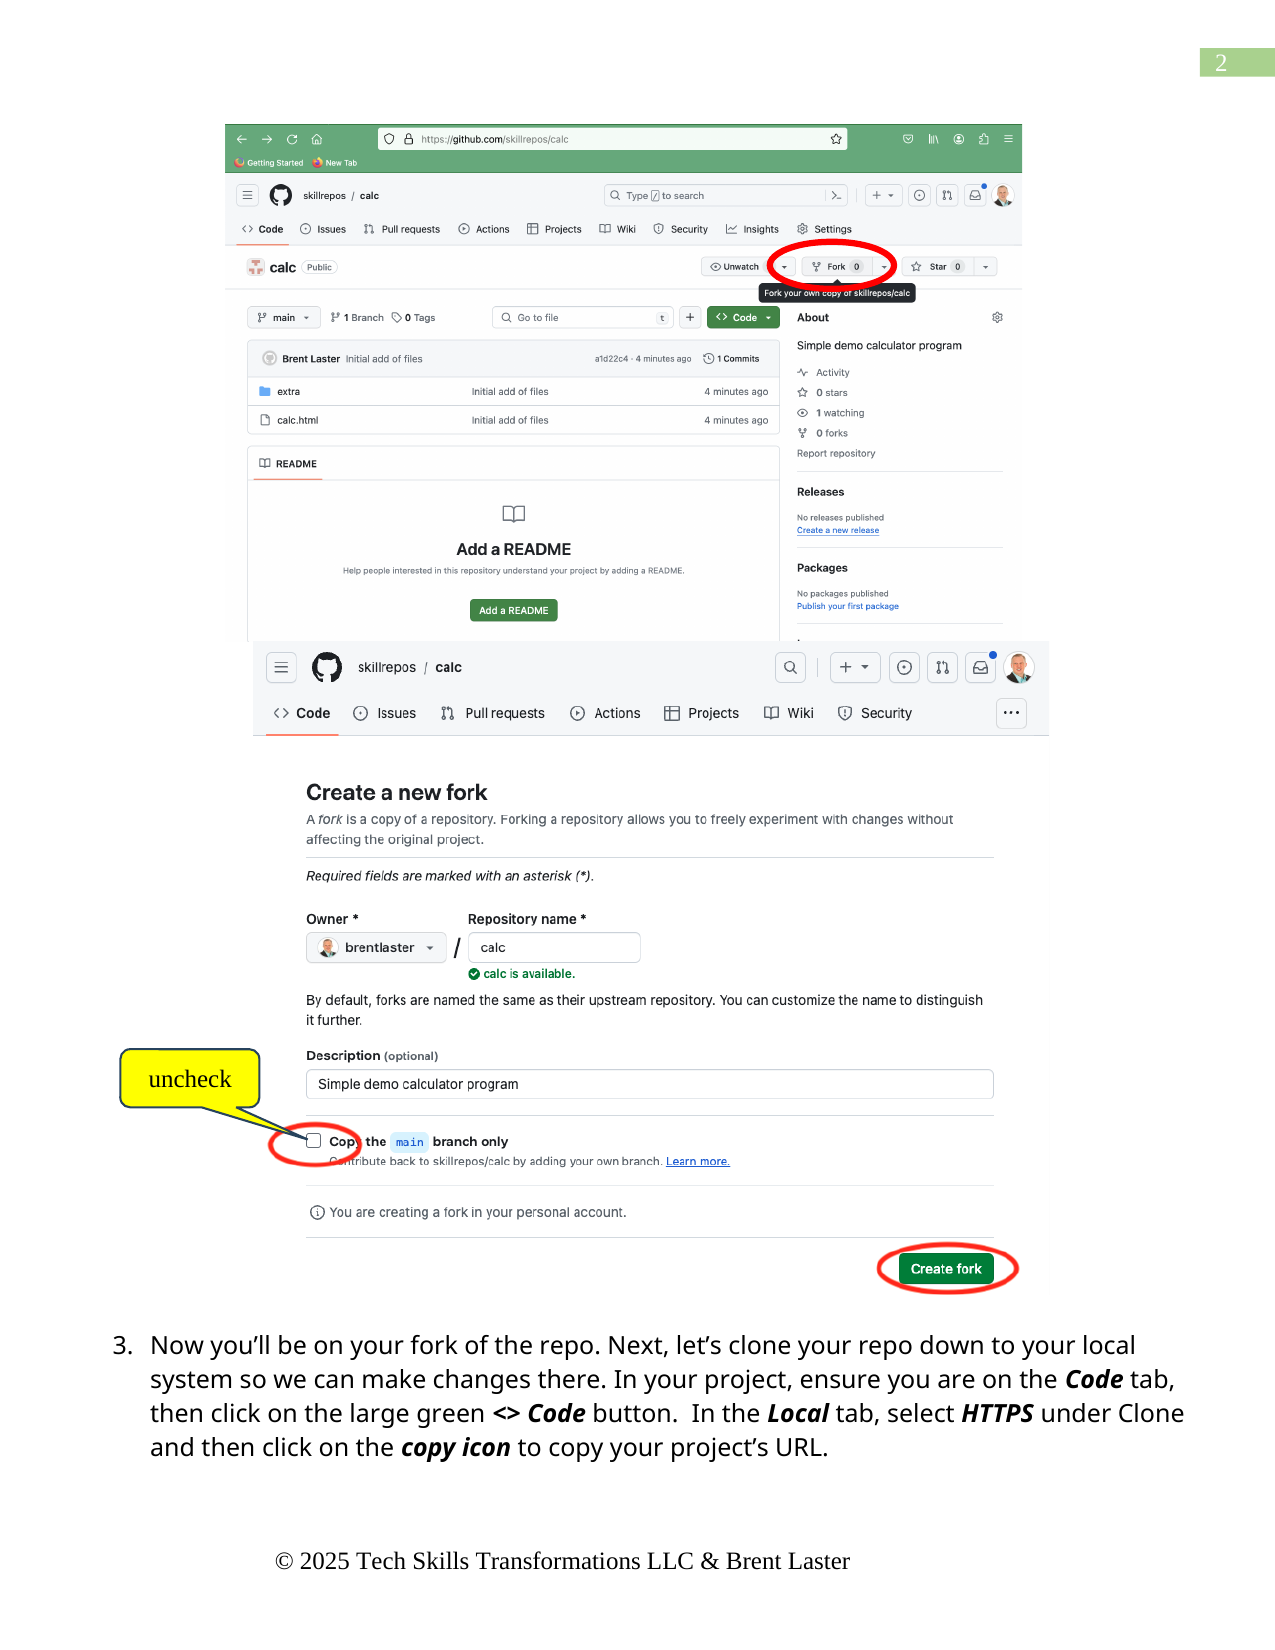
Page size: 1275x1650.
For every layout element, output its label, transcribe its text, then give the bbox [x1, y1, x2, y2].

picture [225, 124, 1050, 1295]
list Now you’ll be on your fork of the repo. Next, let’s clone your repo down to your local system so we can make changes there. In your project, ensure you are on the Code tab, then click on the large green <> Code button. In the Local tab, select HTTPS under Clone and then click on the copy icon to copy your project’s URL. [112, 1328, 1200, 1464]
